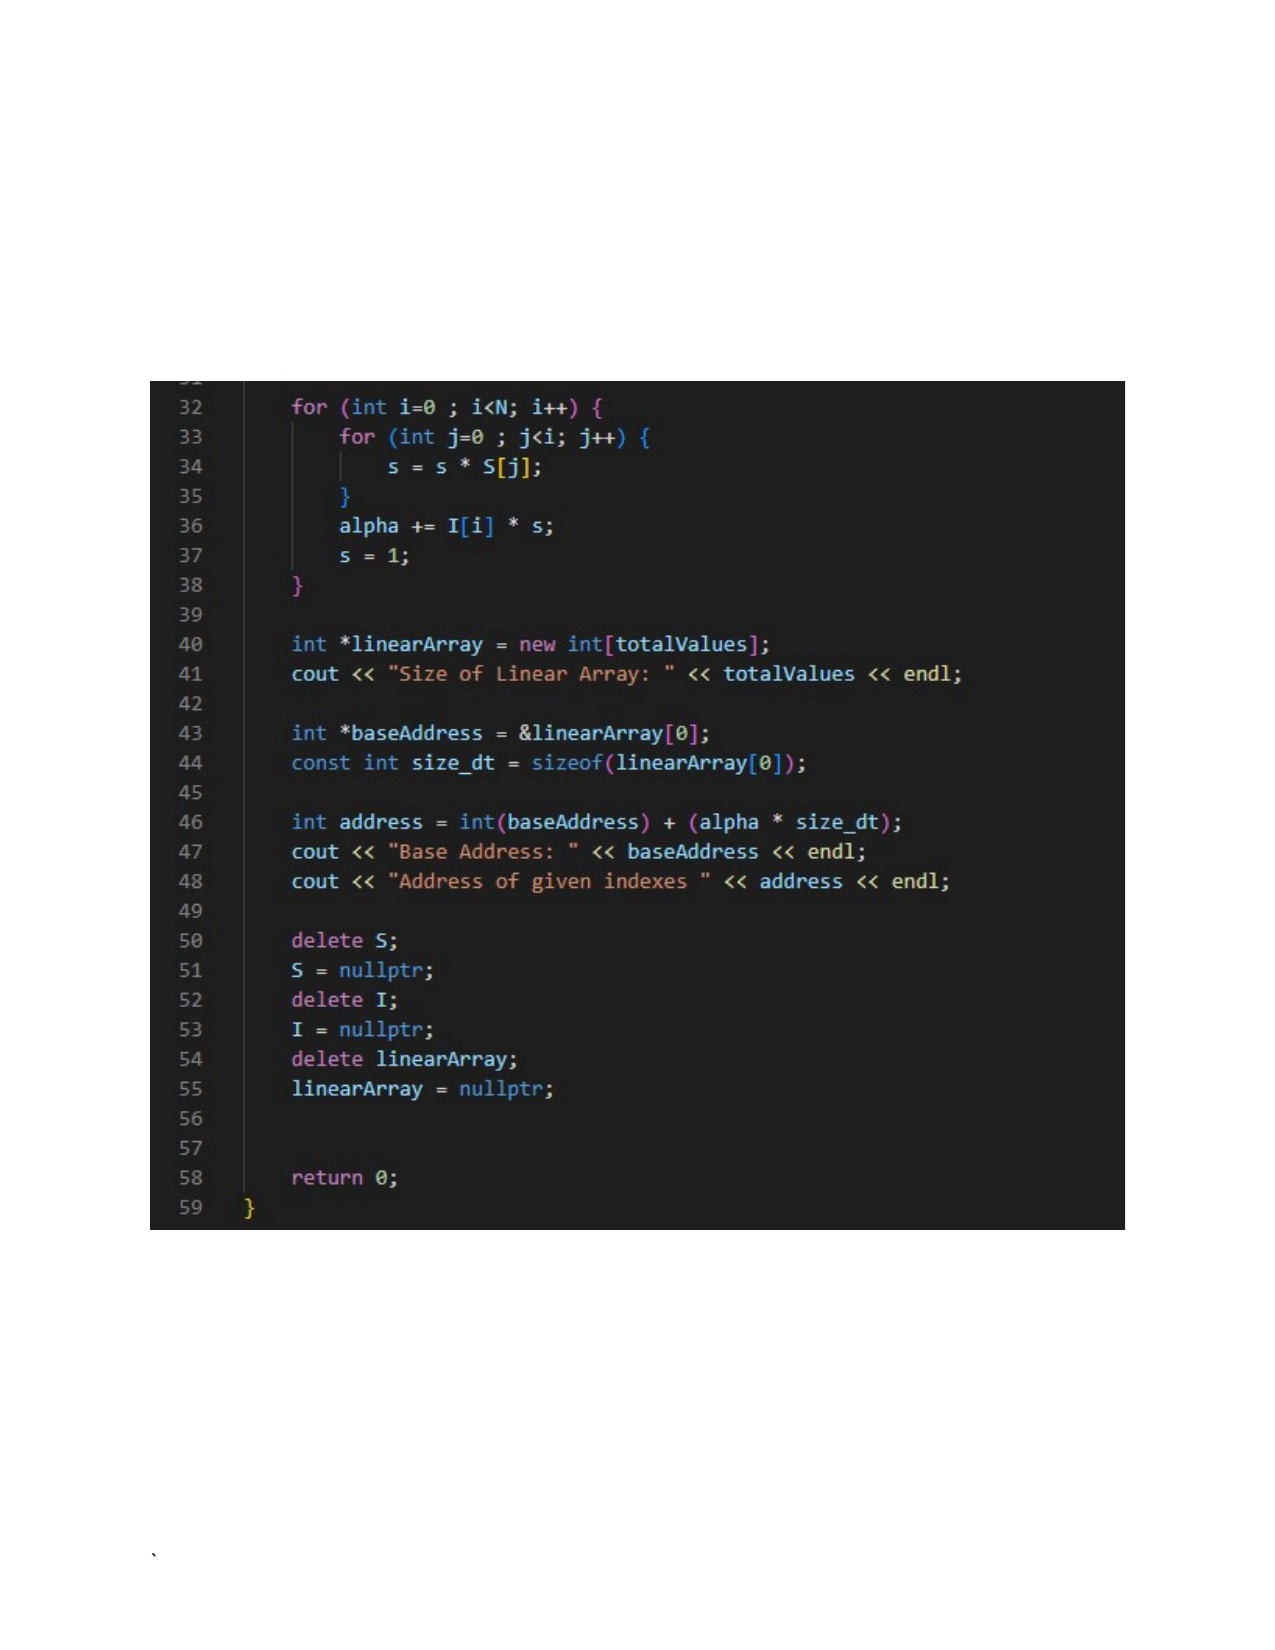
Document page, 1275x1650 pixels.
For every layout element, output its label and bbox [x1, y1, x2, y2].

picture [150, 381, 1125, 1230]
